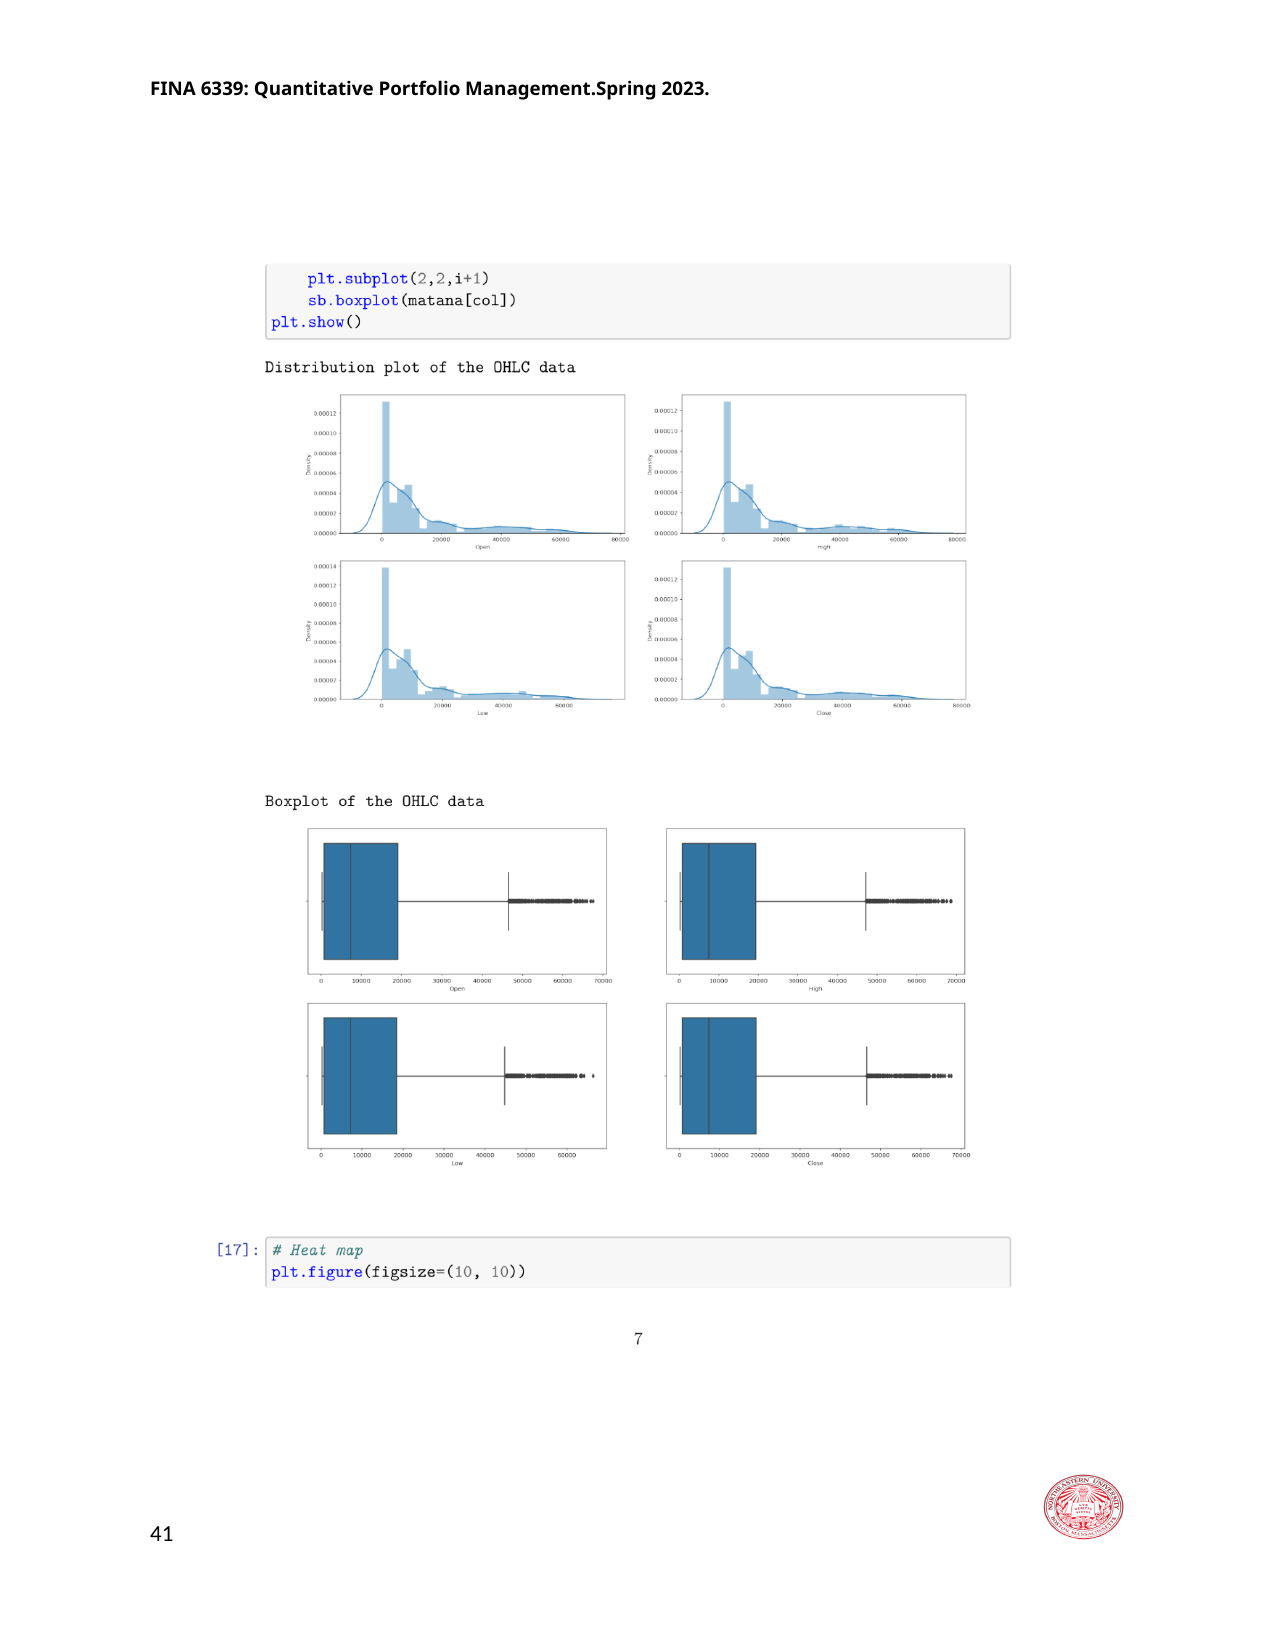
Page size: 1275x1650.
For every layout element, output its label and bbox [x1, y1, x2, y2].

picture [150, 150, 1125, 1411]
picture [1041, 1472, 1125, 1542]
